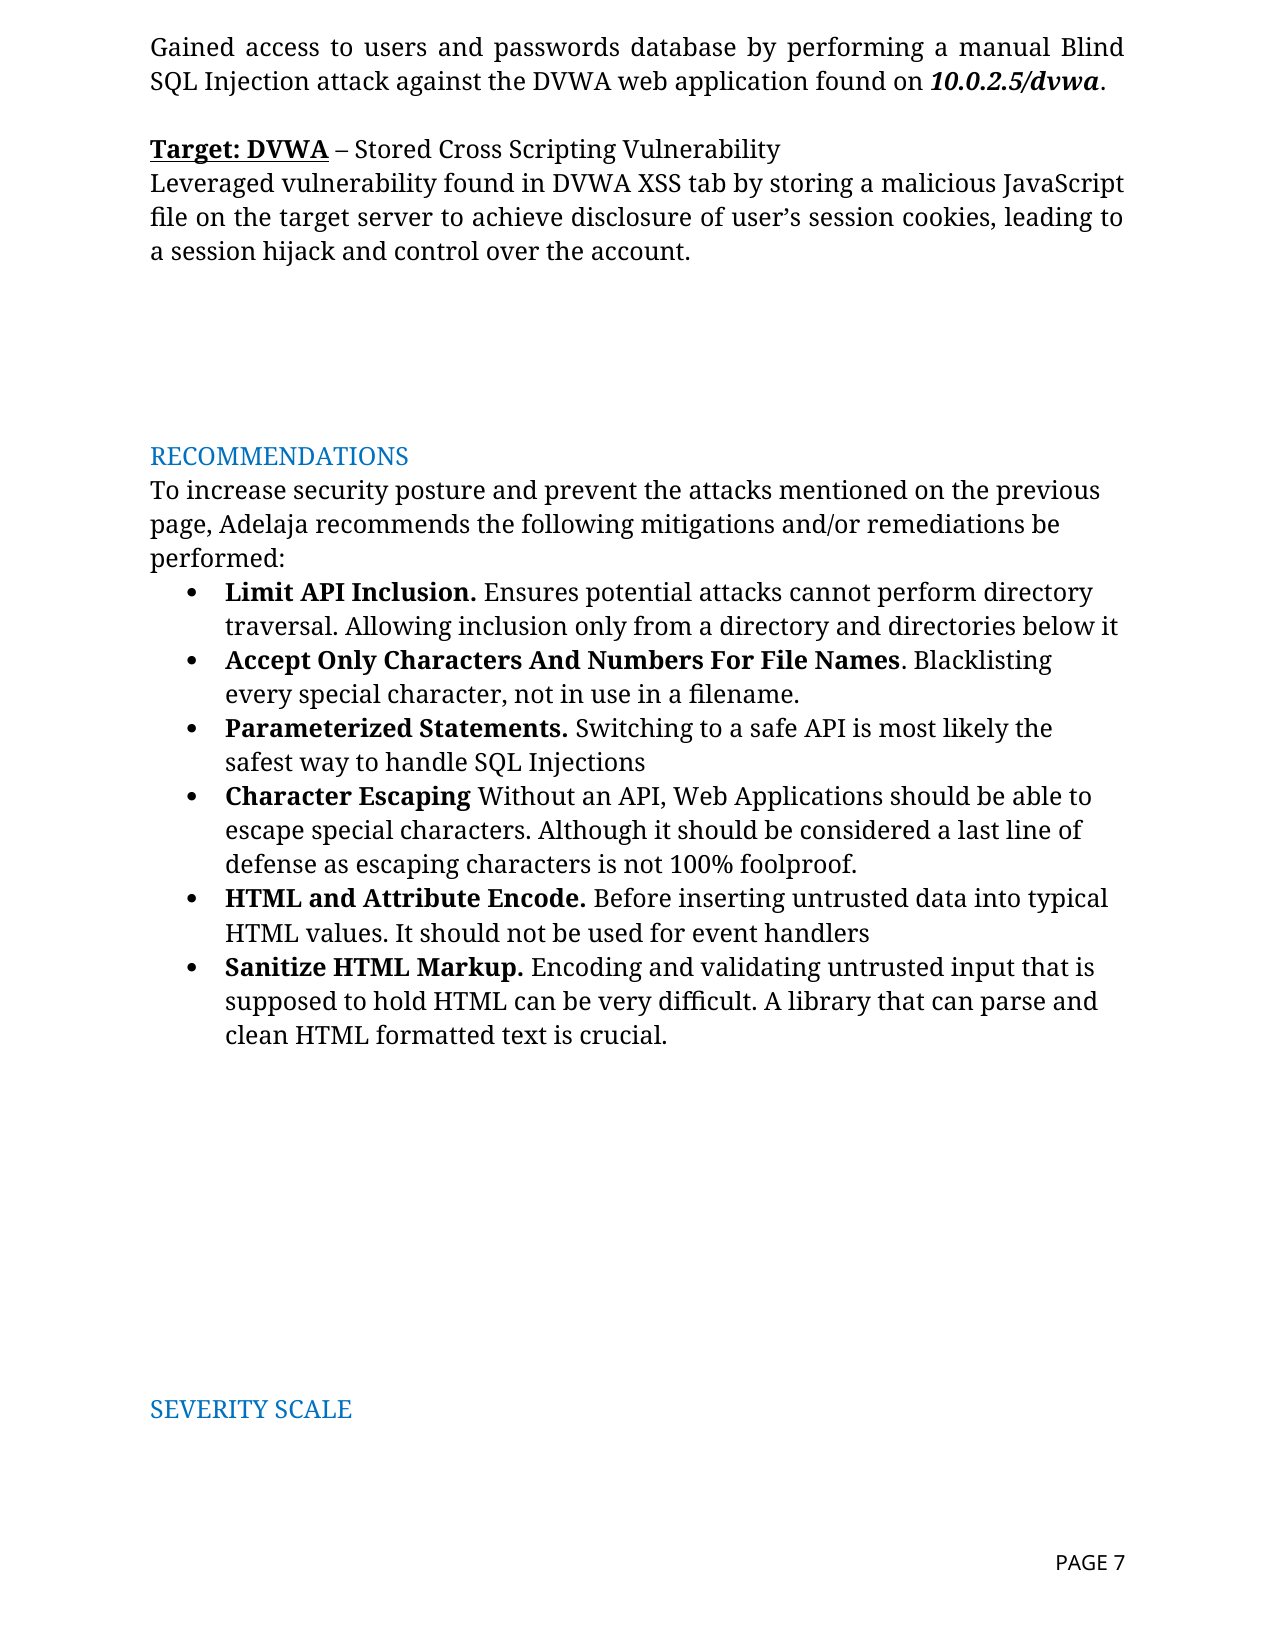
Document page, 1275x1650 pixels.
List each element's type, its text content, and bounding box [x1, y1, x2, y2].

list Sanitize HTML Markup. Encoding and validating untrusted input that is supposed to hold HTML can be very difficult. A library that can parse and clean HTML formatted text is crucial. [187, 949, 1125, 1051]
text To increase security posture and prevent the attacks mentioned on the previous page, Adelaja recommends the following mitigations and/or remediations be performed: [150, 472, 1125, 574]
list Character Escaping Without an API, Web Applications should be able to escape special characters. Although it should be considered a last line of defense as escaping characters is not 100% foolproof. [187, 779, 1125, 881]
list Parameterized Statements. Switching to a safe API is most likely the safest way to handle SQL Injections [187, 711, 1125, 779]
text Leveraged vulnerability found in DVWA XSS tab by storing a malicious JavaScript file on the target server to achieve disclosure of user’s session cookies, leading to a session hijack and control over the account. [150, 166, 1125, 268]
text RECOMMENDATIONS [150, 438, 1125, 472]
text Target: DVWA – Stored Cross Scripting Vulnerability [150, 132, 1125, 166]
list HTML and Attribute Encode. Before inserting untrusted data into typical HTML values. It should not be used for event handlers [187, 881, 1125, 949]
list Accept Only Characters And Numbers For File Names. Blacklisting every special character, not in use in a filename. [187, 643, 1125, 711]
text SEVERITY SCALE [150, 1392, 1125, 1426]
list Limit API Inclusion. Ensures potential attacks cannot perform directory traversal. Allowing inclusion only from a directory and directories below it [187, 574, 1125, 643]
text Gained access to users and passwords database by performing a manual Blind SQL Injection attack against the DVWA web application found on 10.0.2.5/dvwa. [150, 29, 1125, 98]
